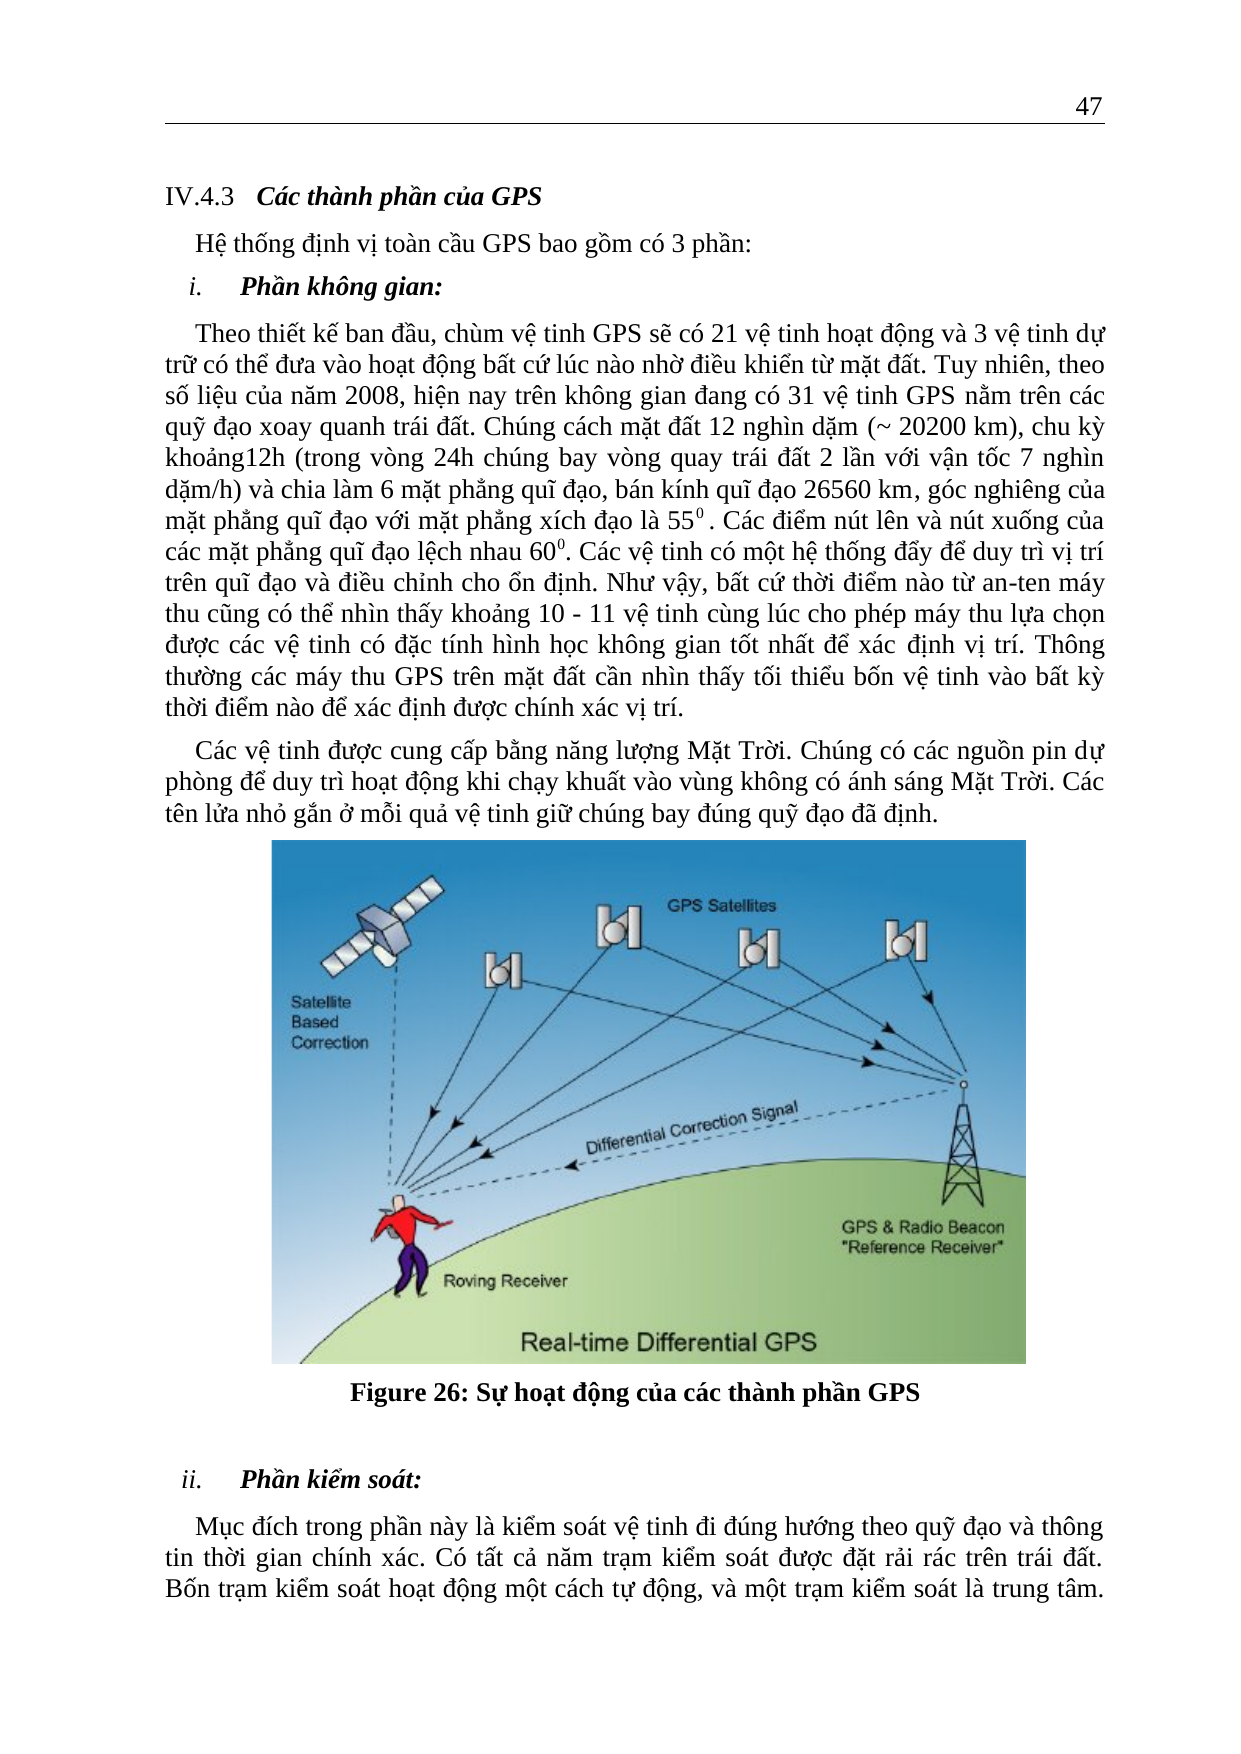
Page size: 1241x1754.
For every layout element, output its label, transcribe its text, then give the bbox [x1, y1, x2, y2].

text Hệ thống định vị toàn cầu GPS bao gồm có 3 phần: [165, 227, 1105, 258]
subtitle Phần kiểm soát: [202, 1464, 1105, 1495]
subtitle Các thành phần của GPS [165, 180, 1105, 211]
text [165, 1510, 1105, 1604]
text Theo thiết kế ban đầu, chùm vệ tinh GPS sẽ có 21 vệ tinh hoạt động và 3 vệ tinh dự trữ có thể đưa vào hoạt động bất cứ lúc nào nhờ điều khiển từ mặt đất. Tuy nhiên, theo số liệu của năm 2008, hiện nay trên không gian đang có 31 vệ tinh GPS nằm trên các quỹ đạo xoay quanh trái đất. Chúng cách mặt đất 12 nghìn dặm (~ 20200 km), chu kỳ khoảng12h (trong vòng 24h chúng bay vòng quay trái đất 2 lần với vận tốc 7 nghìn dặm/h) và chia làm 6 mặt phẳng quĩ đạo, bán kính quĩ đạo 26560 km, góc nghiêng của mặt phẳng quĩ đạo với mặt phẳng xích đạo là 550 . Các điểm nút lên và nút xuống của các mặt phẳng quĩ đạo lệch nhau 600. Các vệ tinh có một hệ thống đẩy để duy trì vị trí trên quĩ đạo và điều chỉnh cho ổn định. Như vậy, bất cứ thời điểm nào từ an-ten máy thu cũng có thể nhìn thấy khoảng 10 - 11 vệ tinh cùng lúc cho phép máy thu lựa chọn được các vệ tinh có đặc tính hình học không gian tốt nhất để xác định vị trí. Thông thường các máy thu GPS trên mặt đất cần nhìn thấy tối thiểu bốn vệ tinh vào bất kỳ thời điểm nào để xác định được chính xác vị trí. [165, 317, 1105, 722]
picture [271, 840, 1026, 1364]
text Các vệ tinh được cung cấp bằng năng lượng Mặt Trời. Chúng có các nguồn pin dự phòng để duy trì hoạt động khi chạy khuất vào vùng không có ánh sáng Mặt Trời. Các tên lửa nhỏ gắn ở mỗi quả vệ tinh giữ chúng bay đúng quỹ đạo đã định. [165, 734, 1105, 828]
subtitle Phần không gian: [202, 270, 1105, 301]
